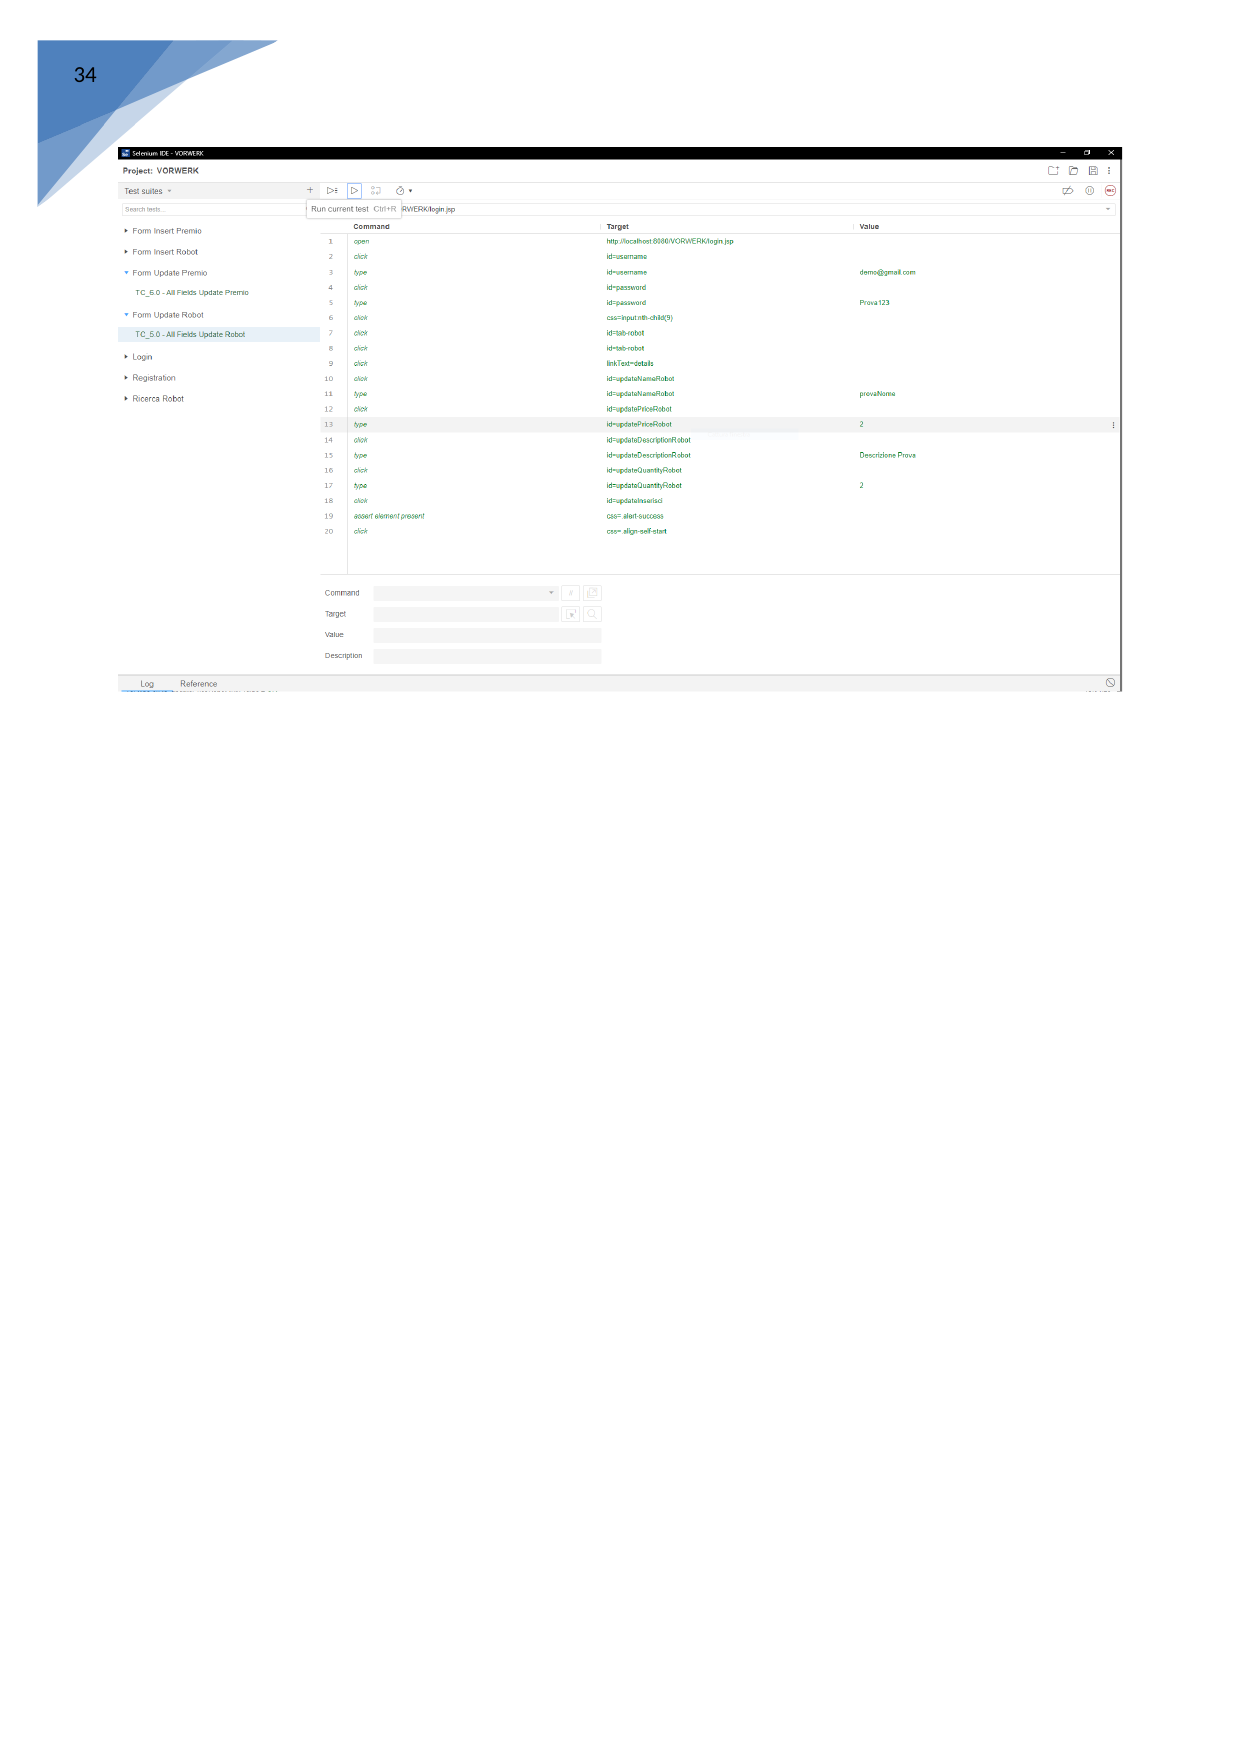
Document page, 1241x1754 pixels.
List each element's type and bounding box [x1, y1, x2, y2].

picture [37, 40, 1123, 692]
